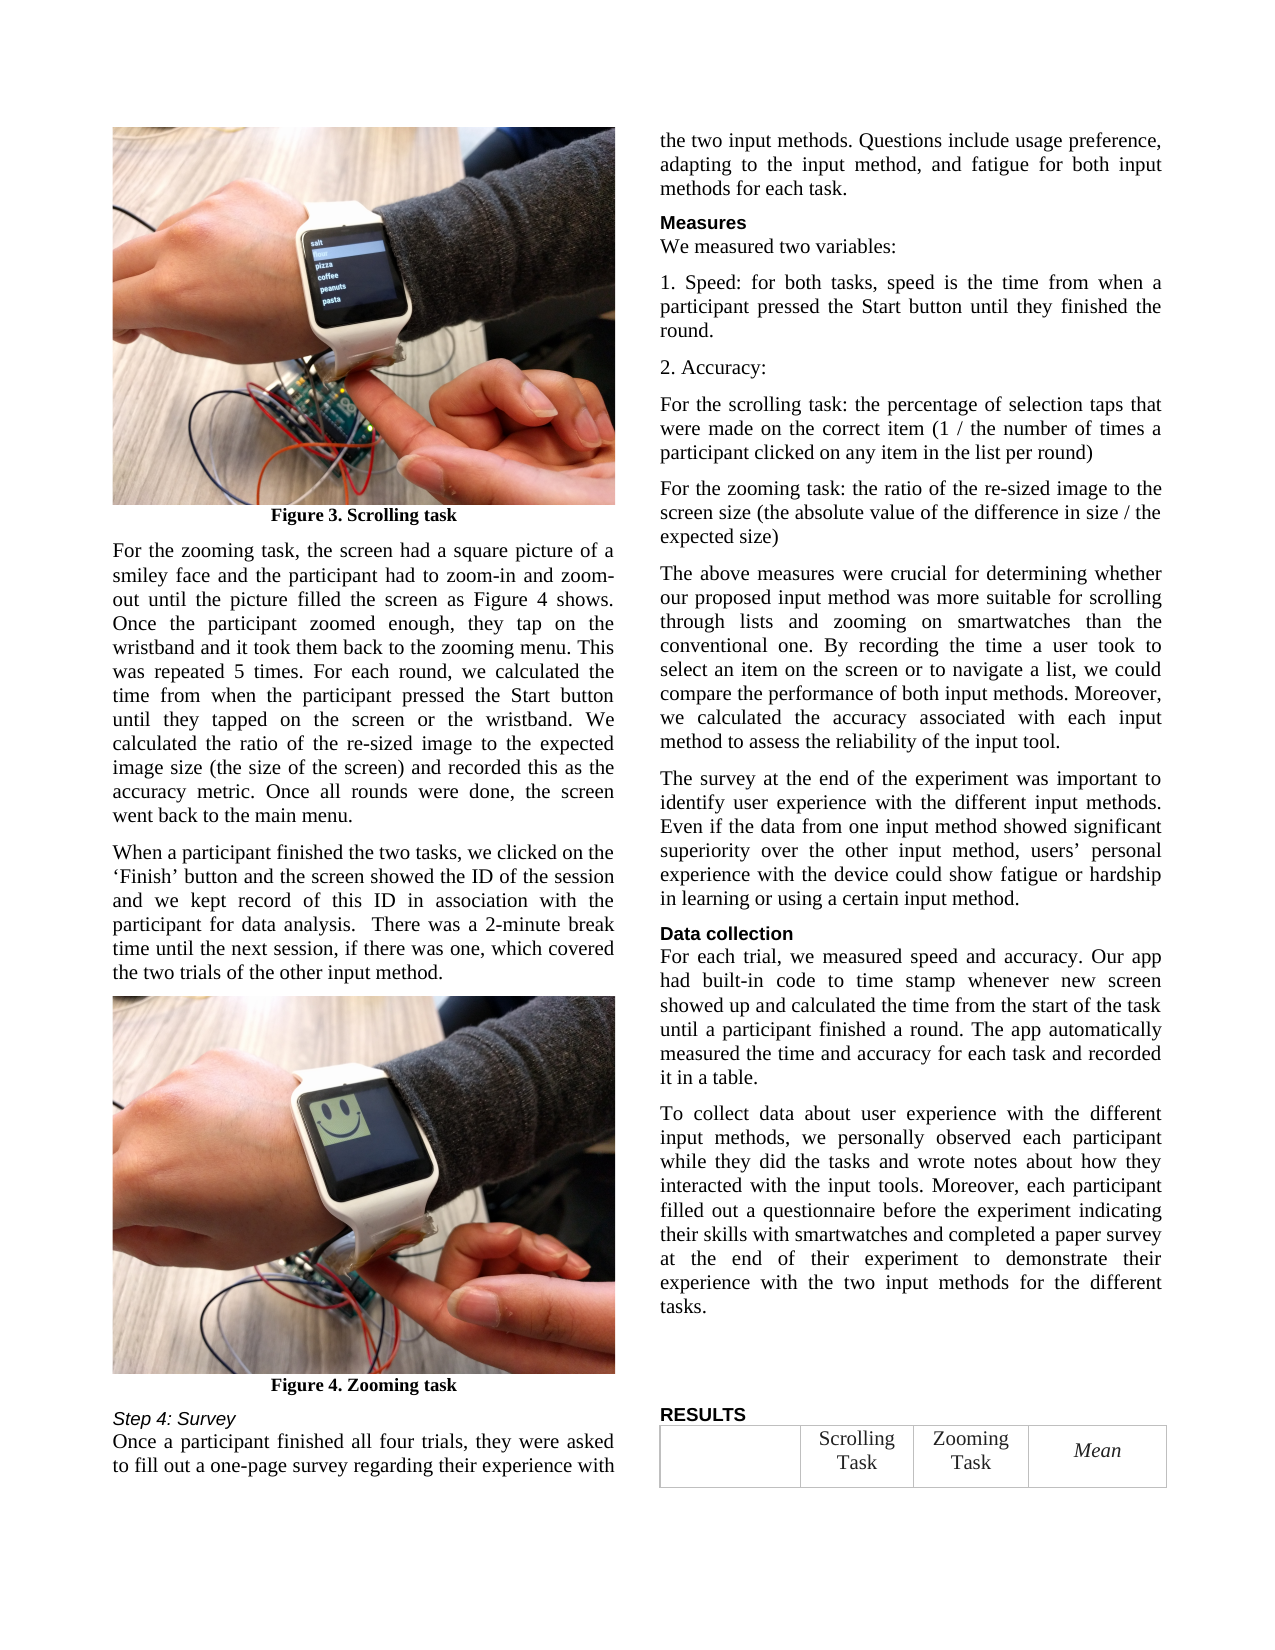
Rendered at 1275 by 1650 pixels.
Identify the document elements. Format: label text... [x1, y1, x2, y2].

table_header Mean [1029, 1426, 1166, 1487]
picture [112, 996, 615, 1374]
text For each trial, we measured speed and accuracy. Our app had built-in code to time stamp whenever new screen showed up and calculated the time from the start of the task until a participant finished a round. The app automatically measured the time and accuracy for each task and recorded it in a table. [660, 944, 1162, 1089]
text 2. Accuracy: [660, 355, 1162, 379]
text 1. Speed: for both tasks, speed is the time from when a participant pressed the Start button until they finished the round. [660, 270, 1162, 342]
text The above measures were crucial for determining whether our proposed input method was more suitable for scrolling through lists and zooming on smartwatches than the conventional one. By recording the time a user took to select an item on the screen or to navigate a list, we could compare the performance of both input methods. Moreover, we calculated the accuracy associated with each input method to assess the reliability of the input tool. [660, 561, 1162, 753]
subtitle Measures [660, 212, 1162, 234]
text To collect data about user experience with the different input methods, we personally observed each participant while they did the tasks and wrote notes about how they interacted with the input tools. Moreover, each participant filled out a questionnaire before the experiment indicating their skills with smartwatches and completed a paper survey at the end of their experiment to demonstrate their experience with the two input methods for the different tasks. [660, 1101, 1162, 1318]
picture [112, 127, 615, 505]
table_header Zooming Task [914, 1426, 1028, 1487]
text Once a participant finished all four trials, they were asked to fill out a one-page survey regarding their experience with the two input methods. Questions include usage preference, adapting to the input method, and fatigue for both input methods for each task. [660, 127, 1162, 200]
text The survey at the end of the experiment was important to identify user experience with the different input methods. Even if the data from one input method showed significant superiority over the other input method, users’ personal experience with the device could show fatigue or hardship in learning or using a certain input method. [660, 766, 1162, 910]
text Figure 4. Zooming task [112, 1374, 615, 1395]
text For the scrolling task: the percentage of selection taps that were made on the correct item (1 / the number of times a participant clicked on any item in the list per round) [660, 392, 1162, 464]
text Once a participant finished all four trials, they were asked to fill out a one-page survey regarding their experience with the two input methods. Questions include usage preference, adapting to the input method, and fatigue for both input methods for each task. [112, 1429, 615, 1477]
table_header Scrolling Task [801, 1426, 913, 1487]
subtitle results [660, 1403, 1162, 1425]
text Figure 3. Scrolling task [112, 505, 615, 526]
text For the zooming task, the screen had a square picture of a smiley face and the participant had to zoom-in and zoom-out until the picture filled the screen as Figure 4 shows. Once the participant zoomed enough, they tap on the wristband and it took them back to the zooming menu. This was repeated 5 times. For each round, we calculated the time from when the participant pressed the Start button until they tapped on the screen or the wristband. We calculated the ratio of the re-sized image to the expected image size (the size of the screen) and recorded this as the accuracy metric. Once all rounds were done, the screen went back to the main menu. [112, 538, 615, 827]
subtitle Step 4: Survey [112, 1407, 615, 1429]
text When a participant finished the two tasks, we clicked on the ‘Finish’ button and the screen showed the ID of the session and we kept record of this ID in association with the participant for data analysis. There was a 2-minute break time until the next session, if there was one, which covered the two trials of the other input method. [112, 840, 615, 984]
subtitle Data collection [660, 923, 1162, 944]
text For the zooming task: the ratio of the re-sized image to the screen size (the absolute value of the difference in size / the expected size) [660, 476, 1162, 548]
table_header [661, 1426, 800, 1487]
text We measured two variables: [660, 234, 1162, 258]
